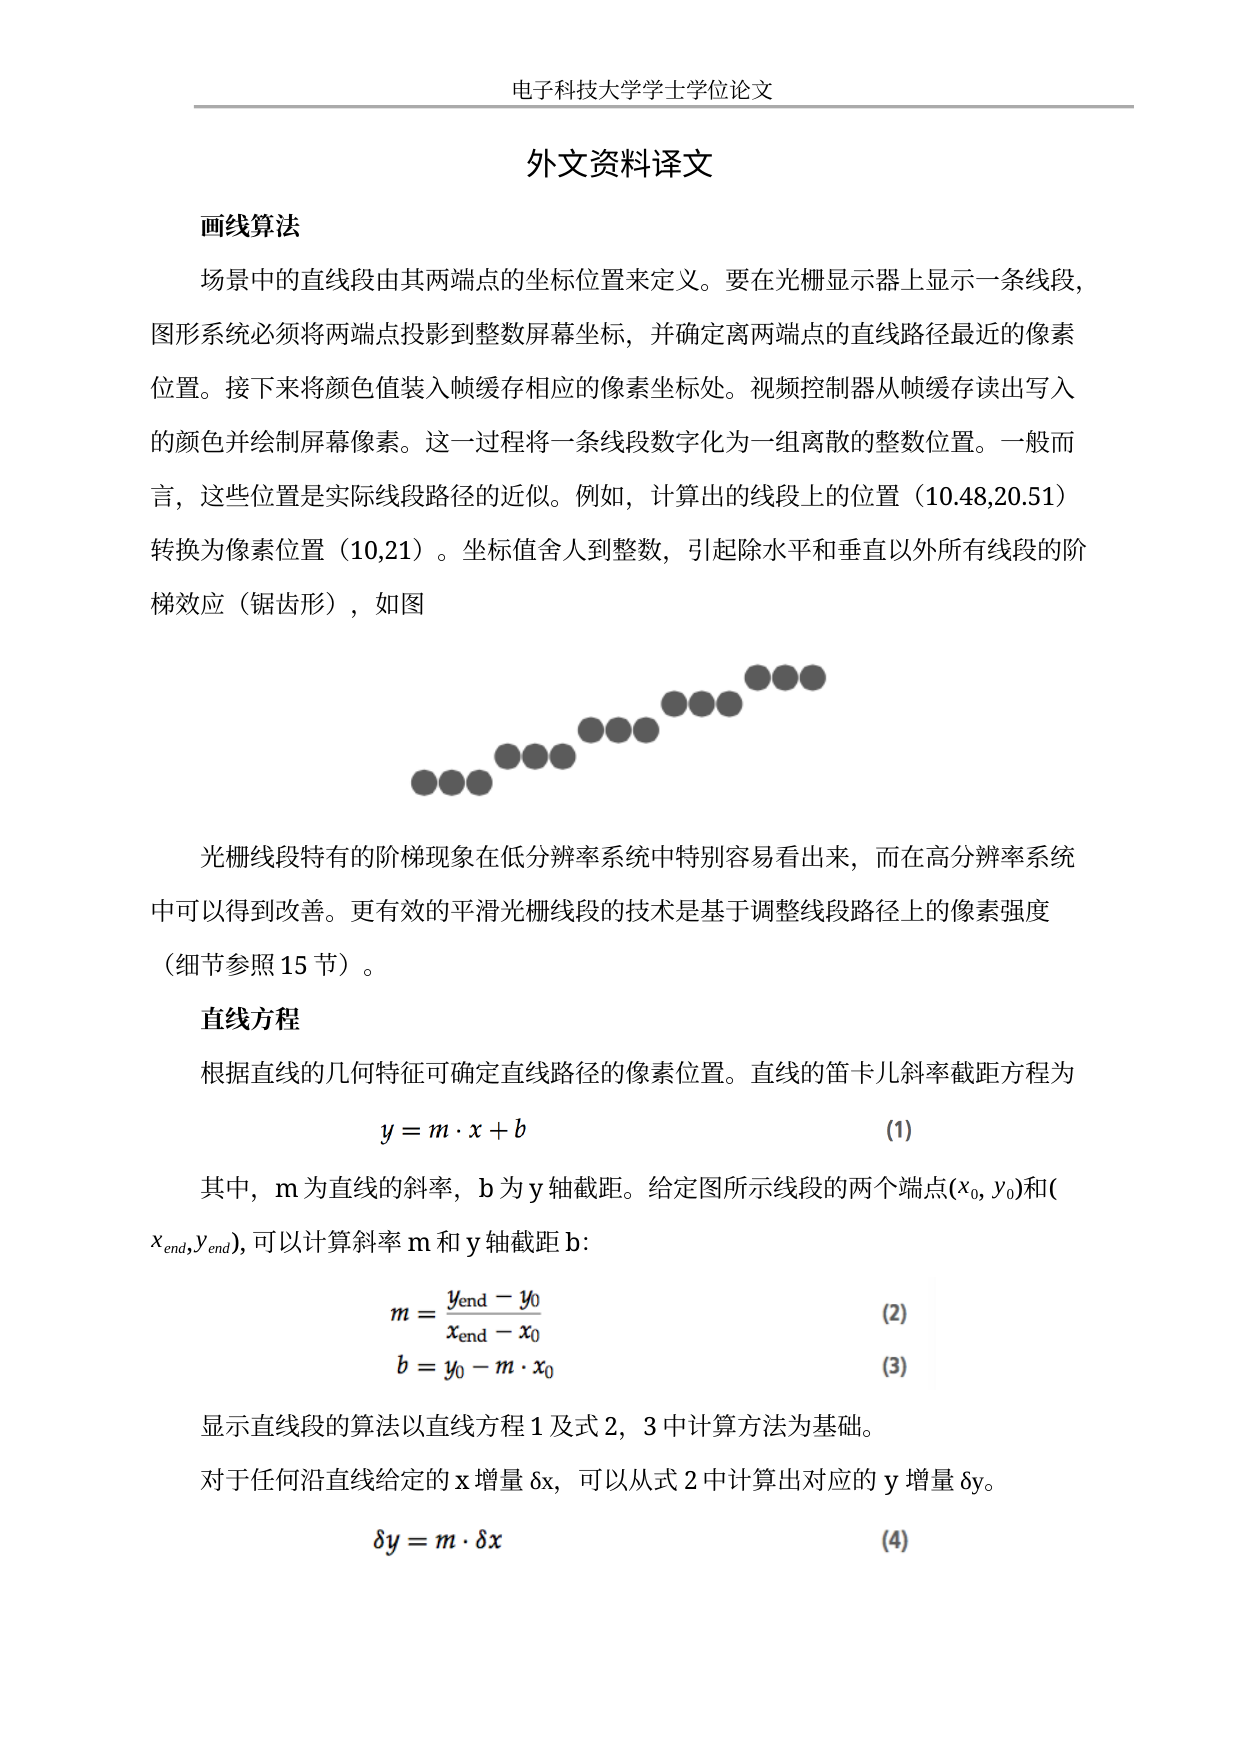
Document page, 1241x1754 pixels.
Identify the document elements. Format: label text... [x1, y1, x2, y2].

picture [359, 1514, 931, 1565]
subtitle 外文资料译文 [150, 139, 1090, 184]
picture [359, 638, 931, 821]
text 根据直线的几何特征可确定直线路径的像素位置。直线的笛卡儿斜率截距方程为 [150, 1054, 1090, 1089]
text 其中，m为直线的斜率，b为y轴截距。给定图所示线段的两个端点(, )和(,), 可以计算斜率m和y轴截距b： [150, 1169, 1090, 1259]
text 场景中的直线段由其两端点的坐标位置来定义。要在光栅显示器上显示一条线段，图形系统必须将两端点投影到整数屏幕坐标，并确定离两端点的直线路径最近的像素位置。接下来将颜色值装入帧缓存相应的像素坐标处。视频控制器从帧缓存读出写入的颜色并绘制屏幕像素。这一过程将一条线段数字化为一组离散的整数位置。一般而言，这些位置是实际线段路径的近似。例如，计算出的线段上的位置（10.48,20.51）转换为像素位置（10,21）。坐标值舍人到整数，引起除水平和垂直以外所有线段的阶梯效应（锯齿形），如图 [150, 261, 1090, 620]
text 直线方程 [150, 1000, 1090, 1036]
text 光栅线段特有的阶梯现象在低分辨率系统中特别容易看出来，而在高分辨率系统中可以得到改善。更有效的平滑光栅线段的技术是基于调整线段路径上的像素强度（细节参照15节）。 [150, 838, 1090, 982]
picture [369, 1107, 922, 1152]
text 显示直线段的算法以直线方程1及式2，3中计算方法为基础。 [150, 1406, 1090, 1442]
picture [354, 1277, 936, 1390]
text 画线算法 [150, 207, 1090, 243]
text 对于任何沿直线给定的x增量δx，可以从式2中计算出对应的 y 增量δy。 [150, 1461, 1090, 1497]
